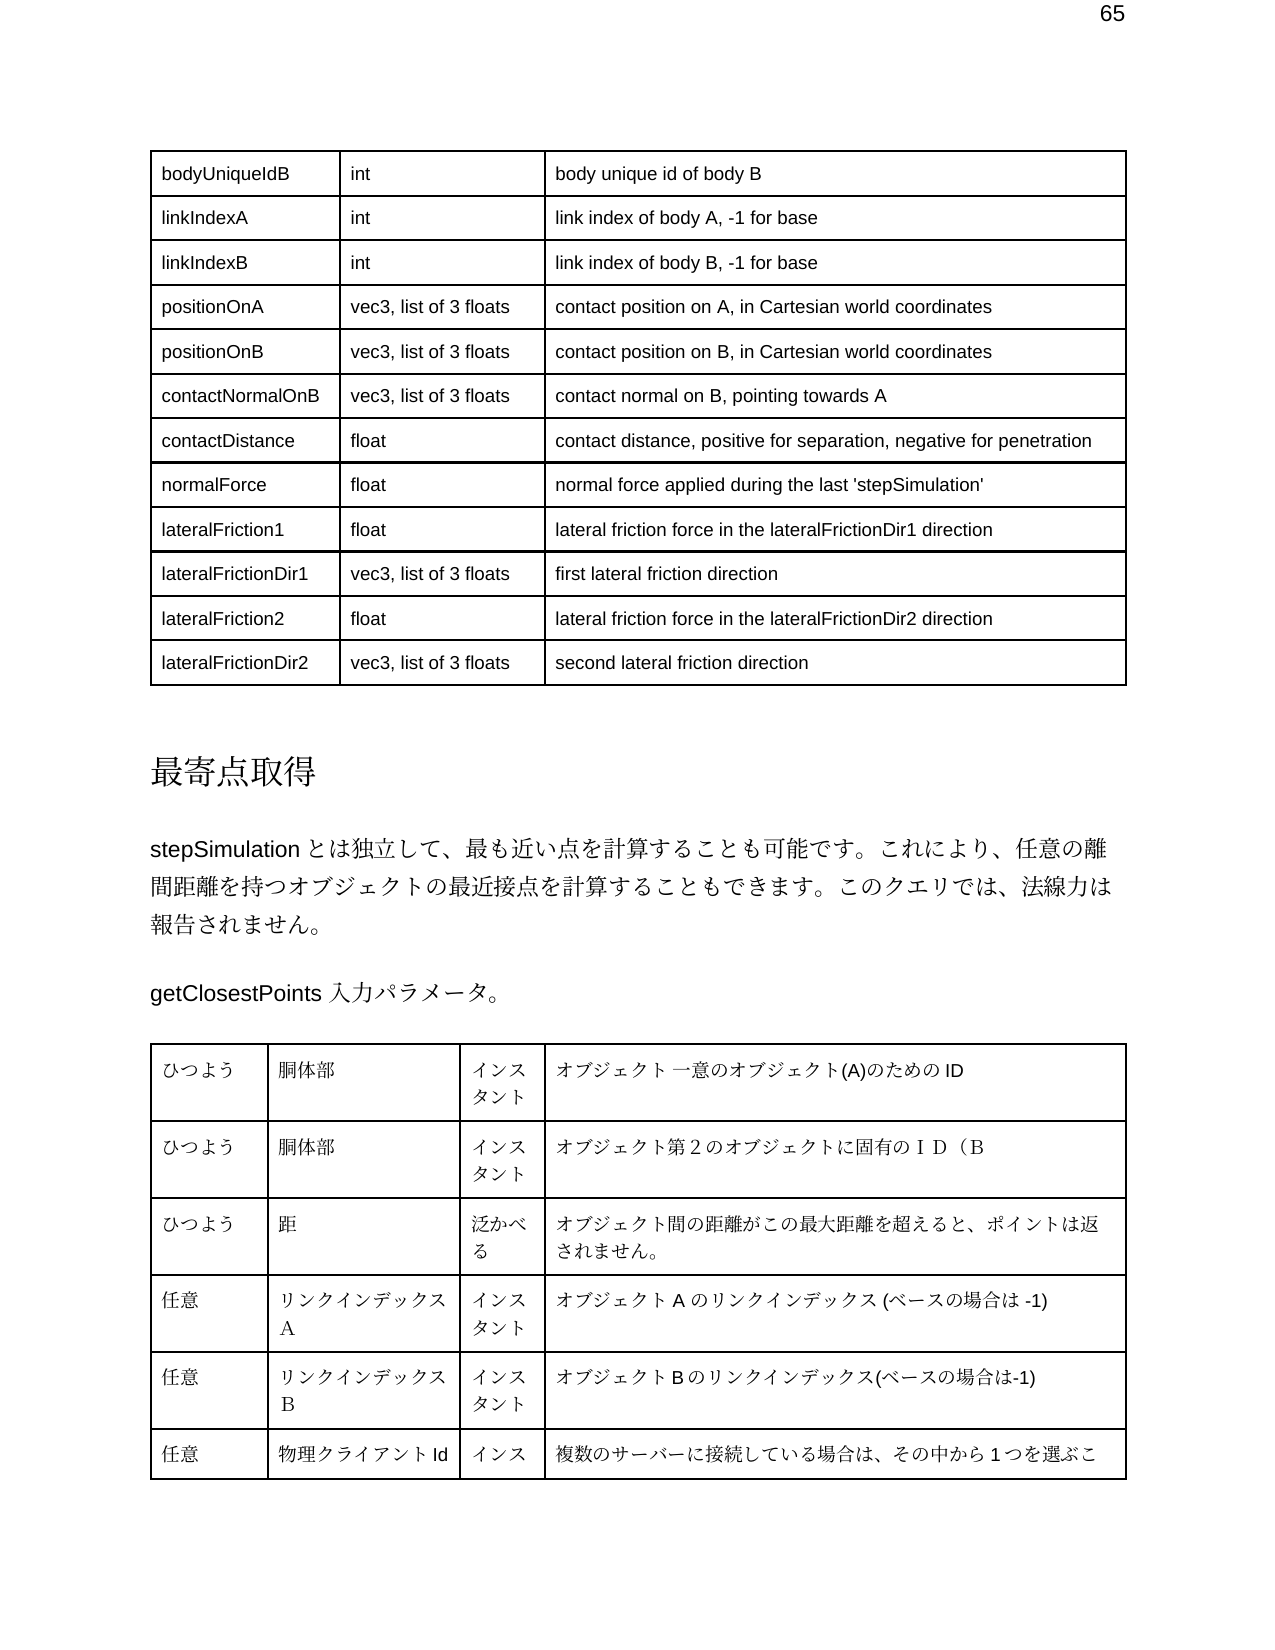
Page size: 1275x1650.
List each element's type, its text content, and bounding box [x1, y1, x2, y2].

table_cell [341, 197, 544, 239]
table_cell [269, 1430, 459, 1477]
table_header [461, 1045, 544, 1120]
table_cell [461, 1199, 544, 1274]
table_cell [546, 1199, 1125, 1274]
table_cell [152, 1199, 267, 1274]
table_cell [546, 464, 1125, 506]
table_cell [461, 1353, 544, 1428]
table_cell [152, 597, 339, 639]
text stepSimulationとは独立して、最も近い点を計算することも可能です。これにより、任意の離間距離を持つオブジェクトの最近接点を計算することもできます。このクエリでは、法線力は報告されません。 [150, 832, 1125, 940]
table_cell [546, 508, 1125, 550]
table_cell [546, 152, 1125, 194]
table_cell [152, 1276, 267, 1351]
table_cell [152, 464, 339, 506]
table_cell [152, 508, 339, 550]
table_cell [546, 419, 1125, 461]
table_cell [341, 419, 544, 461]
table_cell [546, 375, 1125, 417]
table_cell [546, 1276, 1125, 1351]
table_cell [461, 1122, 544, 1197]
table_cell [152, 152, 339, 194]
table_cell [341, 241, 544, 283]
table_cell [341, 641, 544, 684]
text getClosestPoints 入力パラメータ。 [150, 975, 1125, 1008]
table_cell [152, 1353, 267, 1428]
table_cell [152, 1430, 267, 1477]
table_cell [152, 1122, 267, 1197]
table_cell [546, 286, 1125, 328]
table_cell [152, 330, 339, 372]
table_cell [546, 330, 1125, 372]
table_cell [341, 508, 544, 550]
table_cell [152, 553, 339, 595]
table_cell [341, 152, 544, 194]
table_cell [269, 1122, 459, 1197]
text 最寄点取得 [150, 746, 1125, 794]
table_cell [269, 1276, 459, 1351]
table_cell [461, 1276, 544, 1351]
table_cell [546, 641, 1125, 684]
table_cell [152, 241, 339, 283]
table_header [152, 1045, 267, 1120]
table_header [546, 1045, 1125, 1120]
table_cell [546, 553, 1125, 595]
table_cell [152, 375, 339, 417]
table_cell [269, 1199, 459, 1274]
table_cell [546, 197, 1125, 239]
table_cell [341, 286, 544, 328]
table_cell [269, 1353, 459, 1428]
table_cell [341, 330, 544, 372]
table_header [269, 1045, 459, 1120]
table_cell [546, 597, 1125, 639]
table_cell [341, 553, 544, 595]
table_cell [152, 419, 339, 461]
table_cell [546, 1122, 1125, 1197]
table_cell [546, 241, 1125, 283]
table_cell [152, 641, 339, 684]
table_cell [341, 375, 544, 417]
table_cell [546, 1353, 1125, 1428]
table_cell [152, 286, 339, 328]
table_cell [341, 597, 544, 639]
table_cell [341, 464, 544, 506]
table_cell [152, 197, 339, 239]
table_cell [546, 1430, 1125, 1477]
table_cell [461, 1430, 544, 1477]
